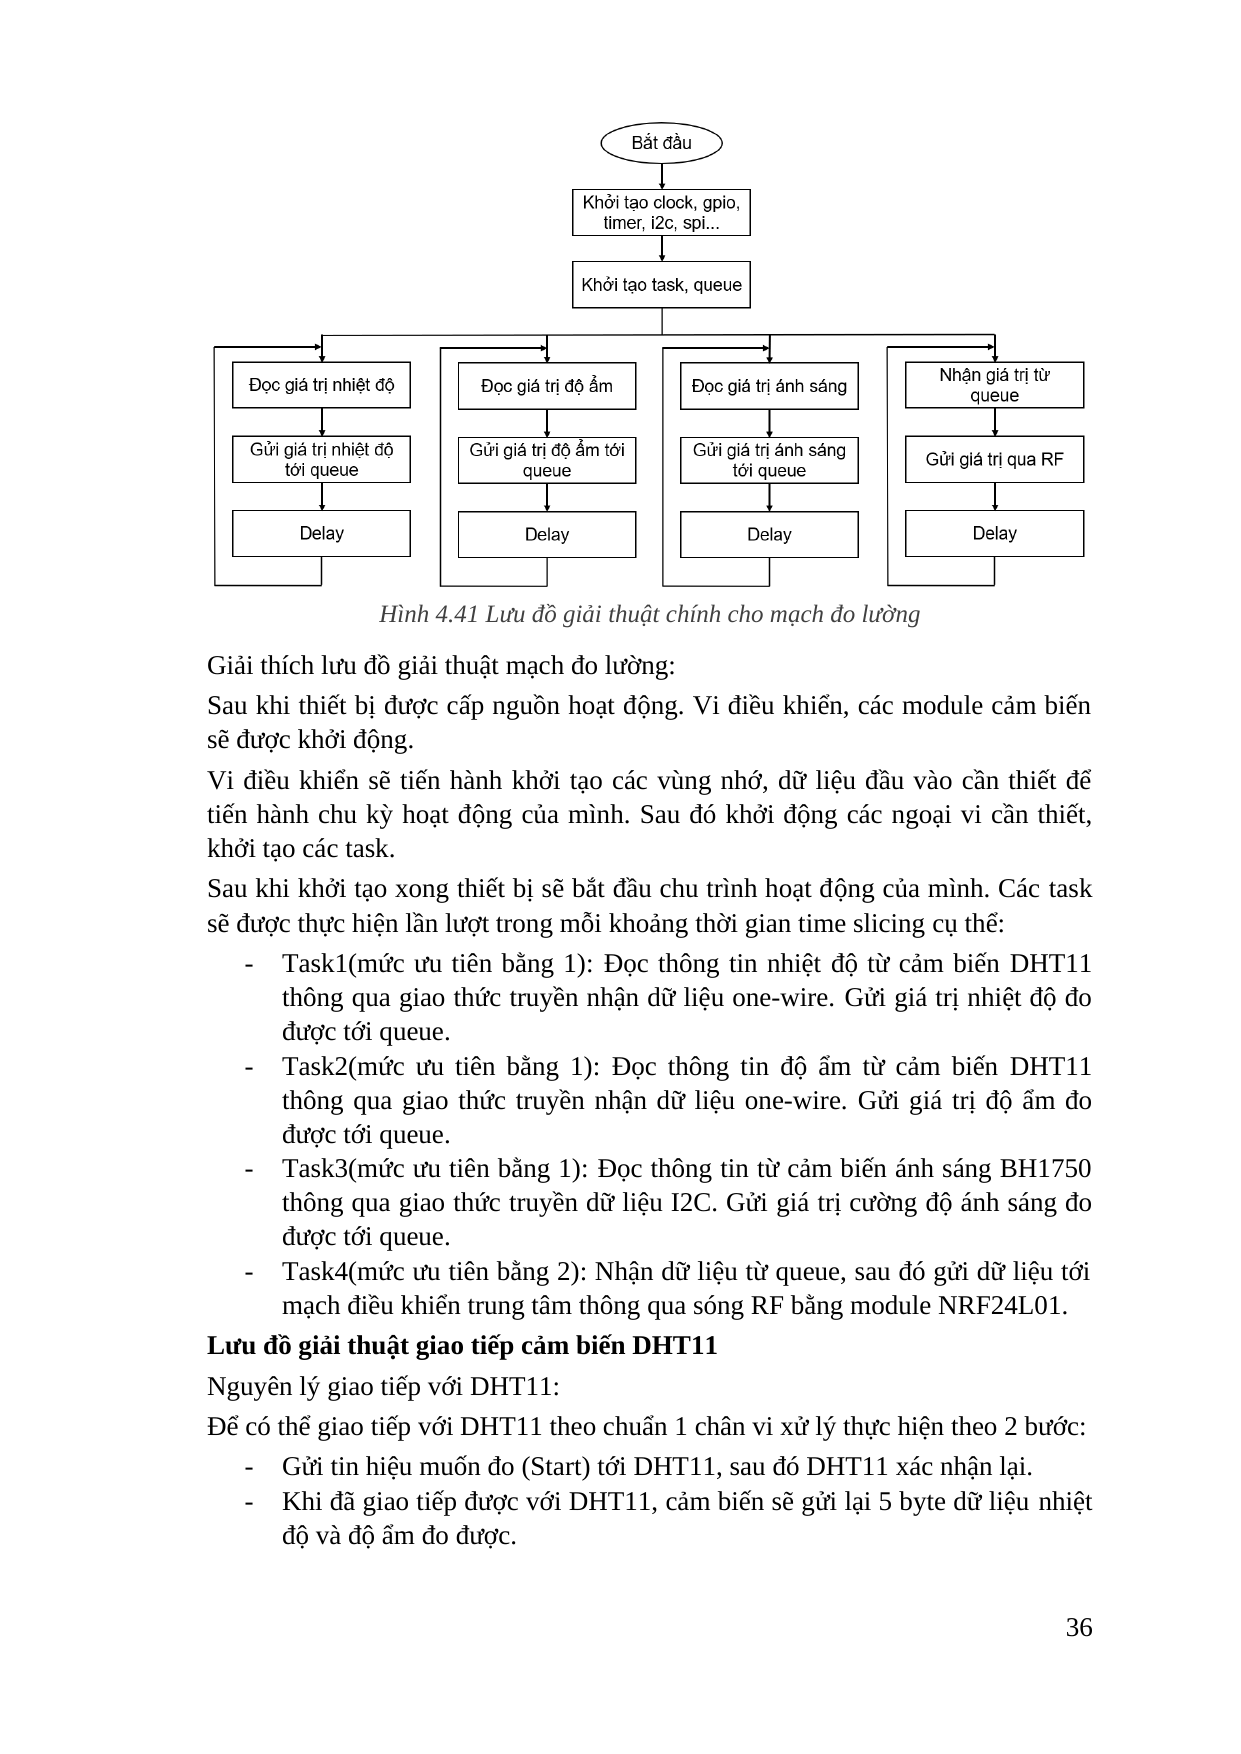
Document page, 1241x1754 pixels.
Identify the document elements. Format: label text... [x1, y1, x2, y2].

text Vi điều khiển sẽ tiến hành khởi tạo các vùng nhớ, dữ liệu đầu vào cần thiết để tiến hành chu kỳ hoạt động của mình. Sau đó khởi động các ngoại vi cần thiết, khởi tạo các task. [207, 764, 1092, 863]
list Gửi tin hiệu muốn đo (Start) tới DHT11, sau đó DHT11 xác nhận lại. [244, 1451, 1092, 1482]
text Sau khi khởi tạo xong thiết bị sẽ bắt đầu chu trình hoạt động của mình. Các task sẽ được thực hiện lần lượt trong mỗi khoảng thời gian time slicing cụ thể: [207, 873, 1092, 938]
text Sau khi thiết bị được cấp nguồn hoạt động. Vi điều khiển, các module cảm biến sẽ được khởi động. [207, 689, 1092, 754]
text Lưu đồ giải thuật giao tiếp cảm biến DHT11 [207, 1329, 1092, 1360]
text Để có thể giao tiếp với DHT11 theo chuẩn 1 chân vi xử lý thực hiện theo 2 bước: [207, 1410, 1092, 1441]
text Giải thích lưu đồ giải thuật mạch đo lường: [207, 649, 1092, 680]
list Task1(mức ưu tiên bằng 1): Đọc thông tin nhiệt độ từ cảm biến DHT11 thông qua giao thức truyền nhận dữ liệu one-wire. Gửi giá trị nhiệt độ đo được tới queue. [244, 947, 1092, 1047]
text Nguyên lý giao tiếp với DHT11: [207, 1370, 1092, 1401]
list Khi đã giao tiếp được với DHT11, cảm biến sẽ gửi lại 5 byte dữ liệu nhiệt độ và độ ẩm đo được. [244, 1485, 1092, 1550]
list Task4(mức ưu tiên bằng 2): Nhận dữ liệu từ queue, sau đó gửi dữ liệu tới mạch điều khiển trung tâm thông qua sóng RF bằng module NRF24L01. [244, 1255, 1092, 1320]
picture [209, 118, 1090, 590]
list Task3(mức ưu tiên bằng 1): Đọc thông tin từ cảm biến ánh sáng BH1750 thông qua giao thức truyền dữ liệu I2C. Gửi giá trị cường độ ánh sáng đo được tới queue. [244, 1152, 1092, 1252]
list Task2(mức ưu tiên bằng 1): Đọc thông tin độ ẩm từ cảm biến DHT11 thông qua giao thức truyền nhận dữ liệu one-wire. Gửi giá trị độ ẩm đo được tới queue. [244, 1050, 1092, 1149]
